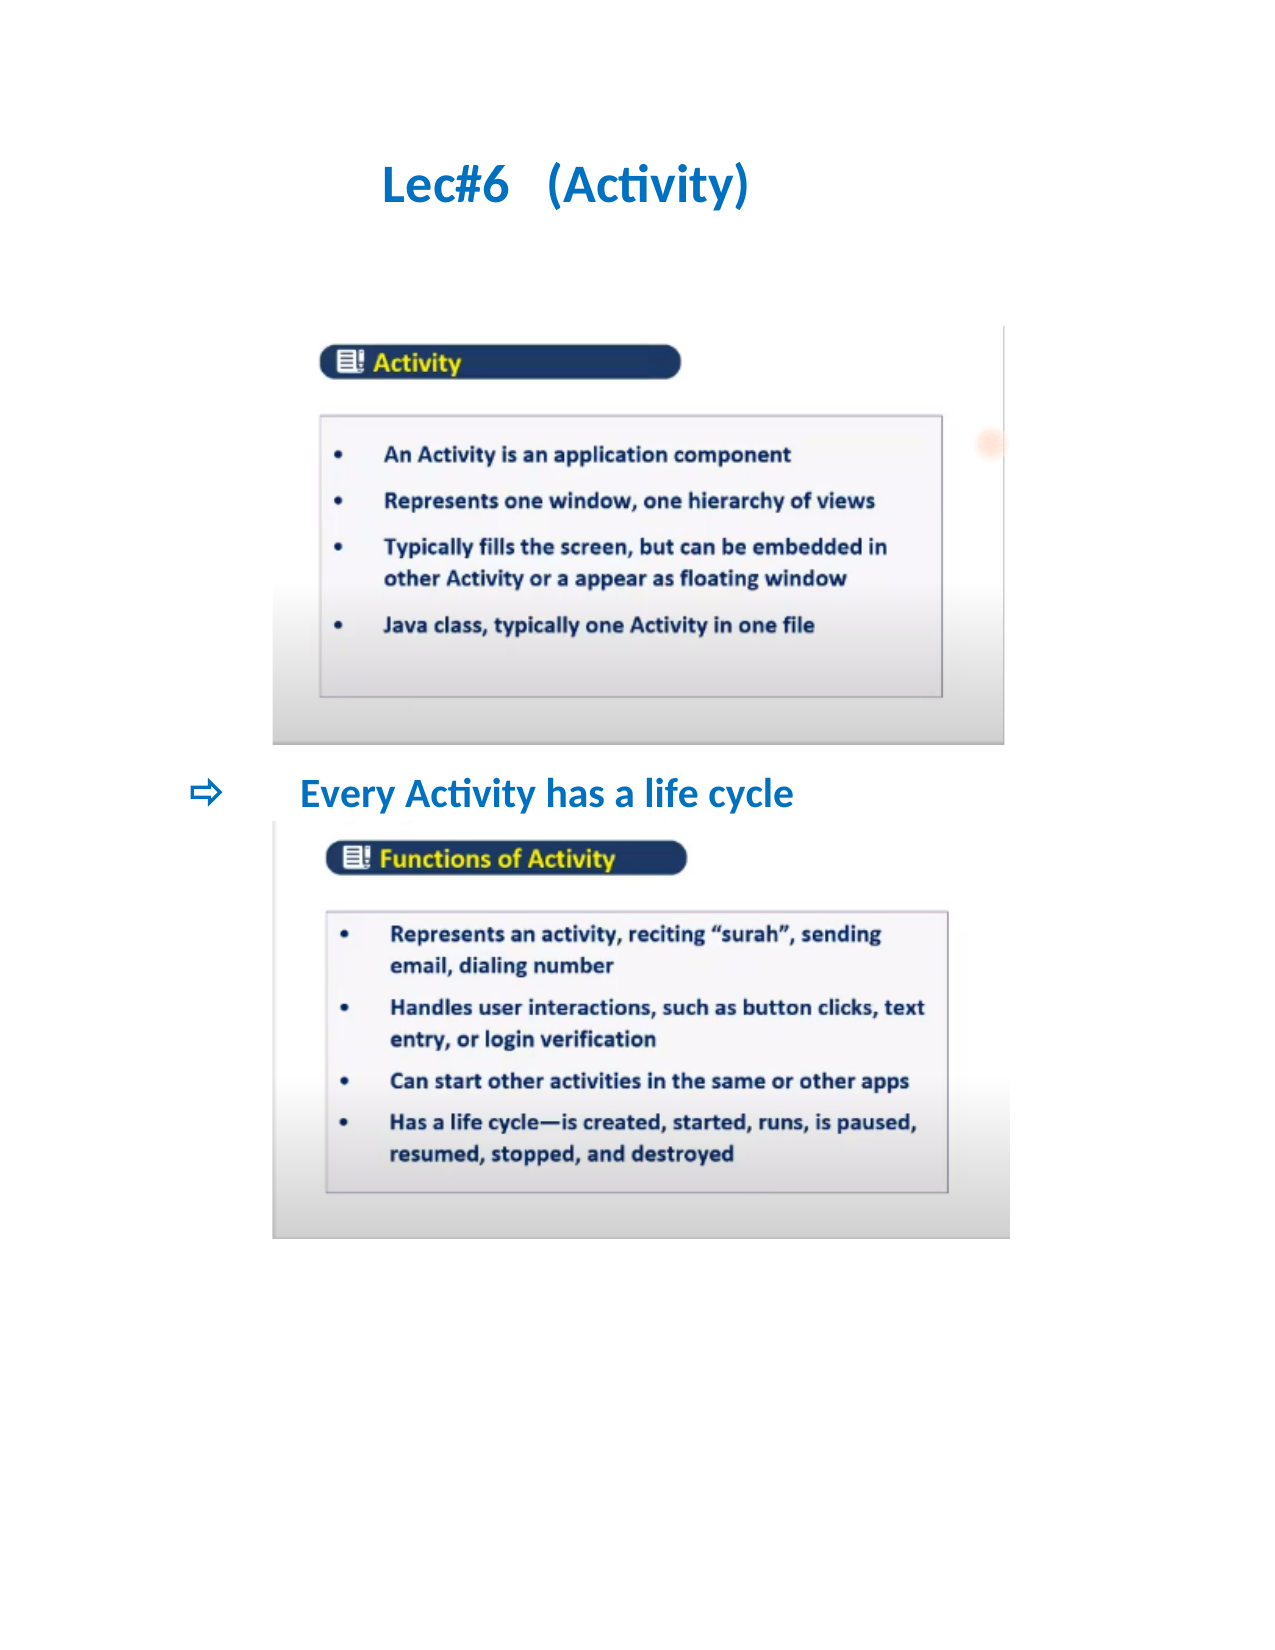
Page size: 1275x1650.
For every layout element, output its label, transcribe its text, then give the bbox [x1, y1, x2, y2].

list Every Activity has a life cycle [187, 767, 1125, 818]
picture [272, 326, 1012, 745]
text Lec#6 (Activity) [150, 150, 1125, 216]
picture [272, 821, 1010, 1239]
